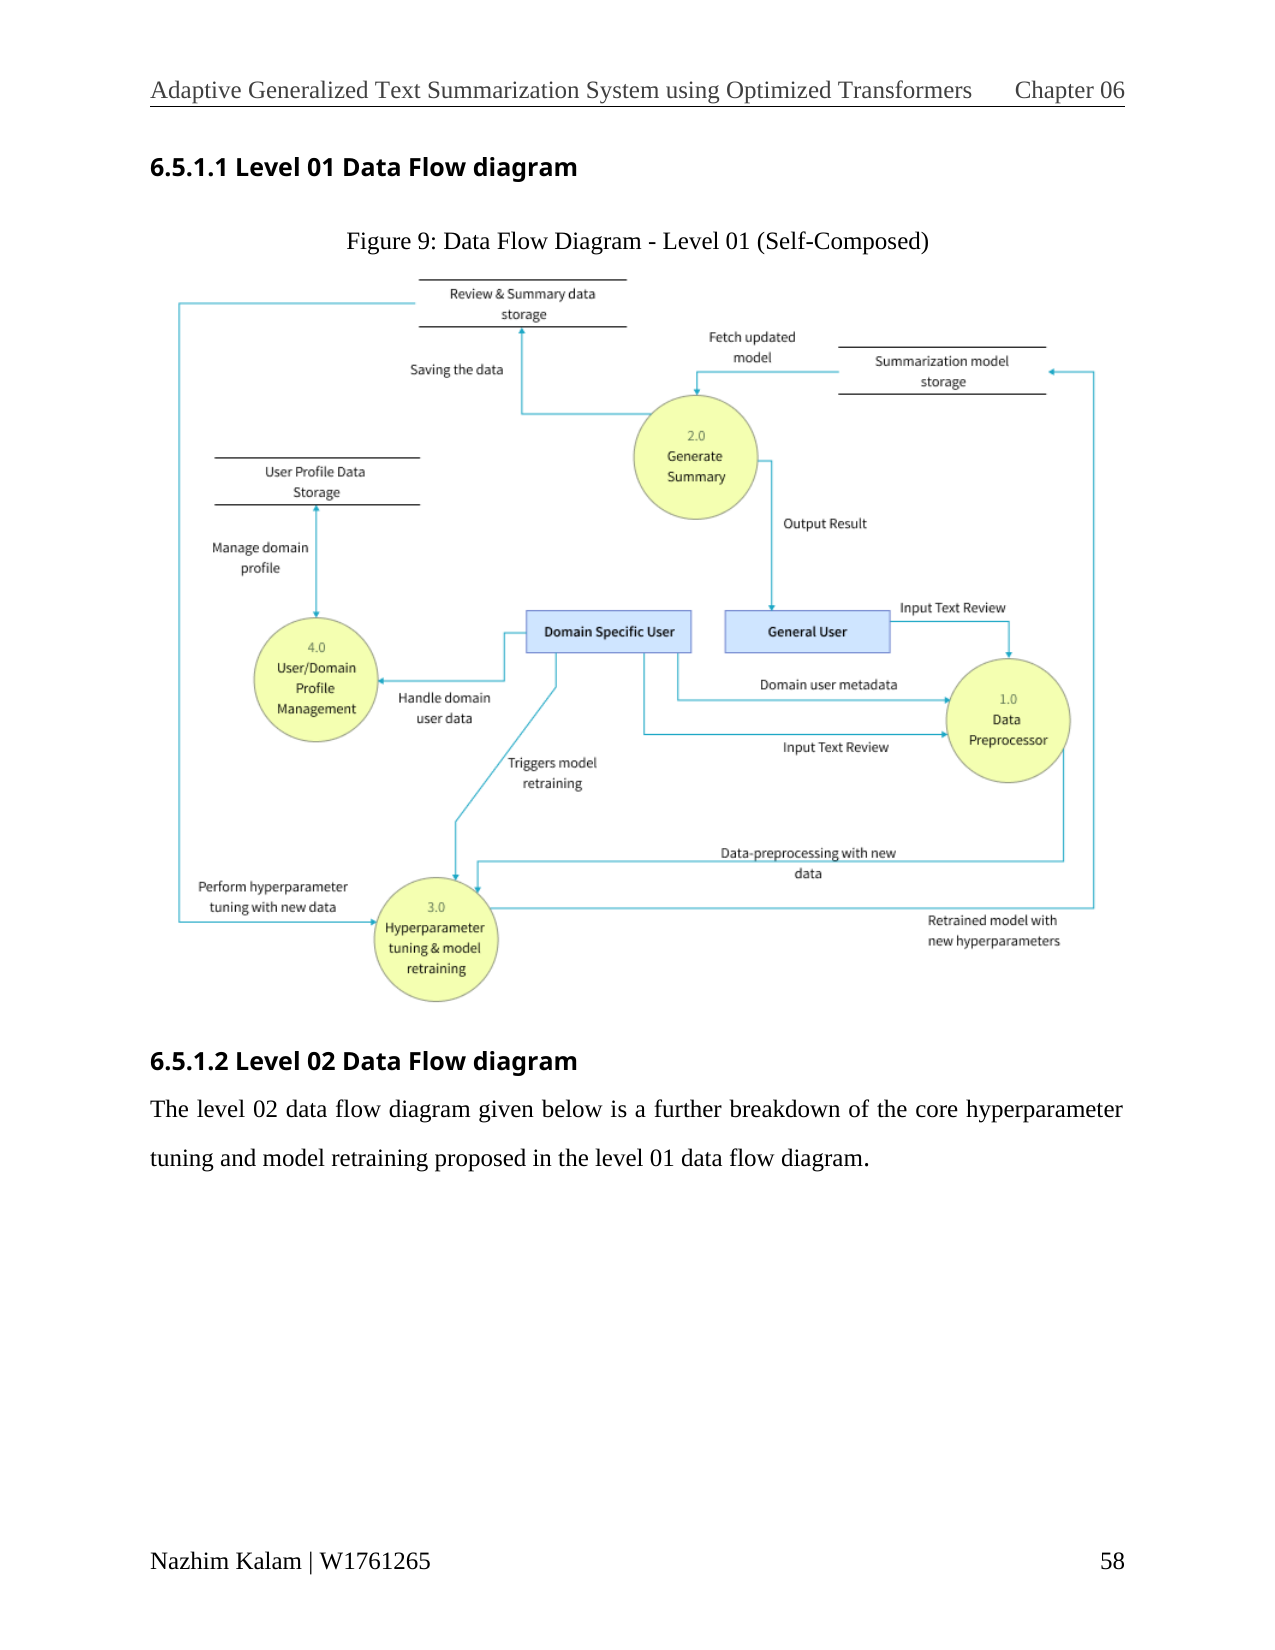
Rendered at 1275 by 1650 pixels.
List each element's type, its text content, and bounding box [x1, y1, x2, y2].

text The level 02 data flow diagram given below is a further breakdown of the core hyperparameter tuning and model retraining proposed in the level 01 data flow diagram. [150, 1094, 1125, 1174]
text Figure 9: Data Flow Diagram - Level 01 (Self-Composed) [150, 226, 1125, 255]
subtitle 6.5.1.1 Level 01 Data Flow diagram [150, 150, 1125, 184]
picture [164, 271, 1111, 1013]
subtitle 6.5.1.2 Level 02 Data Flow diagram [150, 1043, 1125, 1077]
